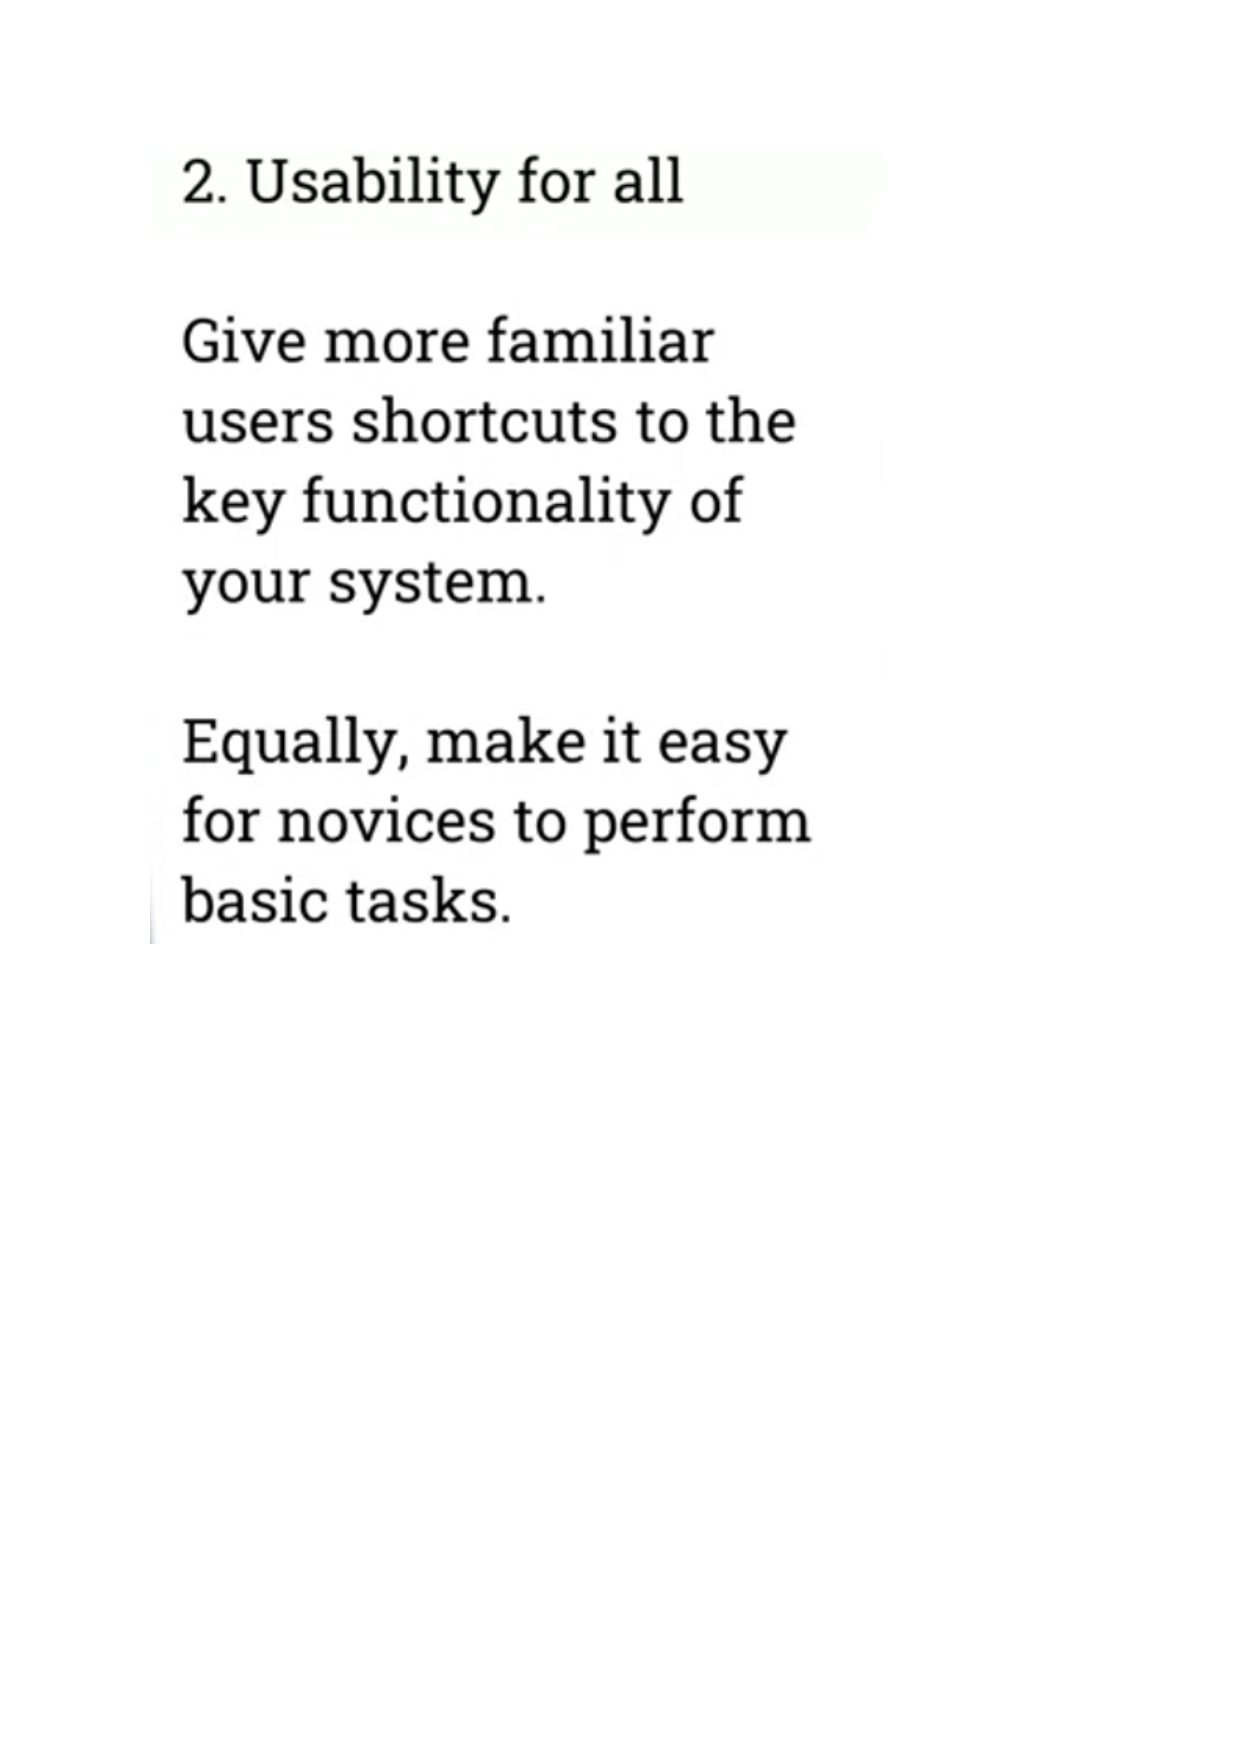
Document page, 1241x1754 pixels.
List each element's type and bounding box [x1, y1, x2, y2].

picture [150, 150, 887, 944]
